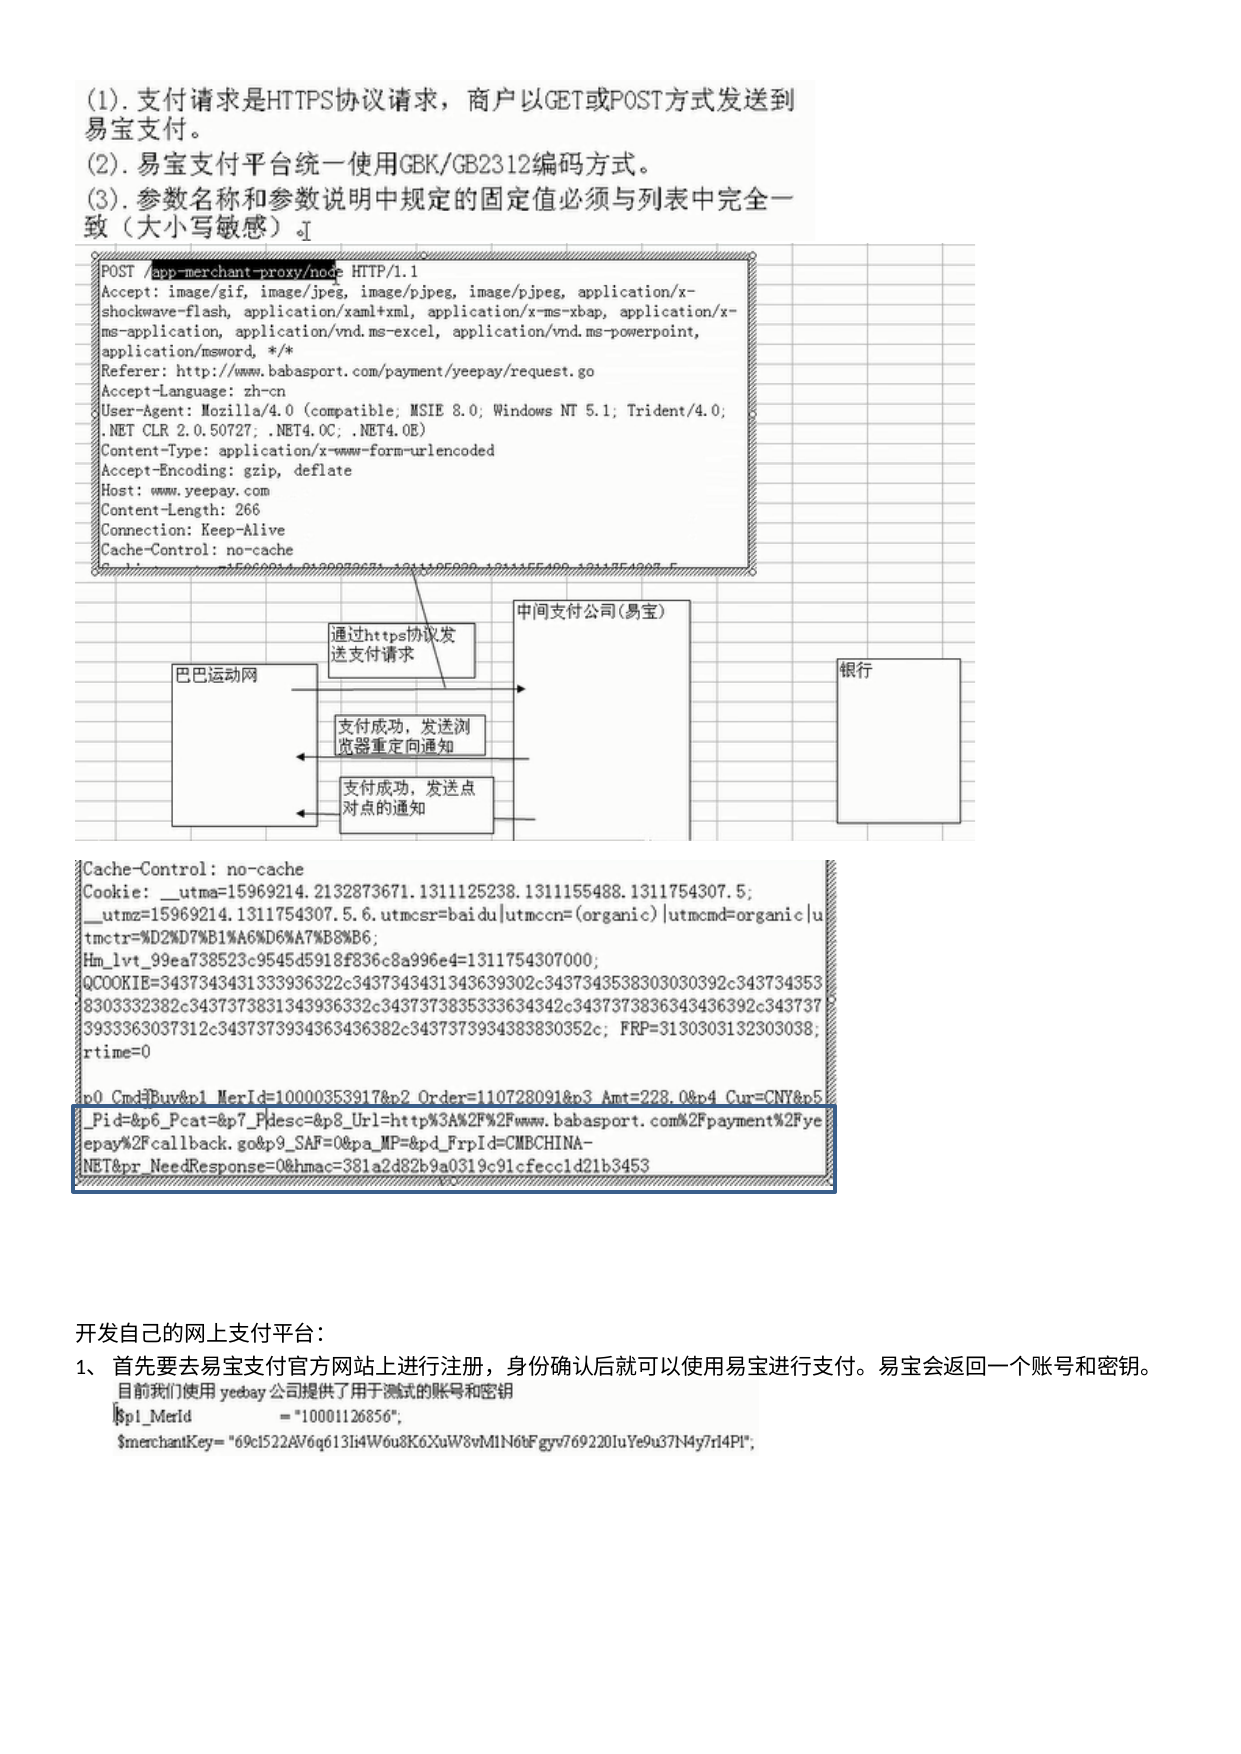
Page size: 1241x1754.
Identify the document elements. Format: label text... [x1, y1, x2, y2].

picture [75, 243, 976, 841]
picture [75, 860, 838, 1186]
picture [75, 80, 816, 241]
picture [112, 1380, 760, 1456]
list 首先要去易宝支付官方网站上进行注册，身份确认后就可以使用易宝进行支付。易宝会返回一个账号和密钥。 [75, 1348, 1165, 1381]
text 开发自己的网上支付平台： [75, 1316, 1165, 1348]
picture [75, 1108, 833, 1186]
